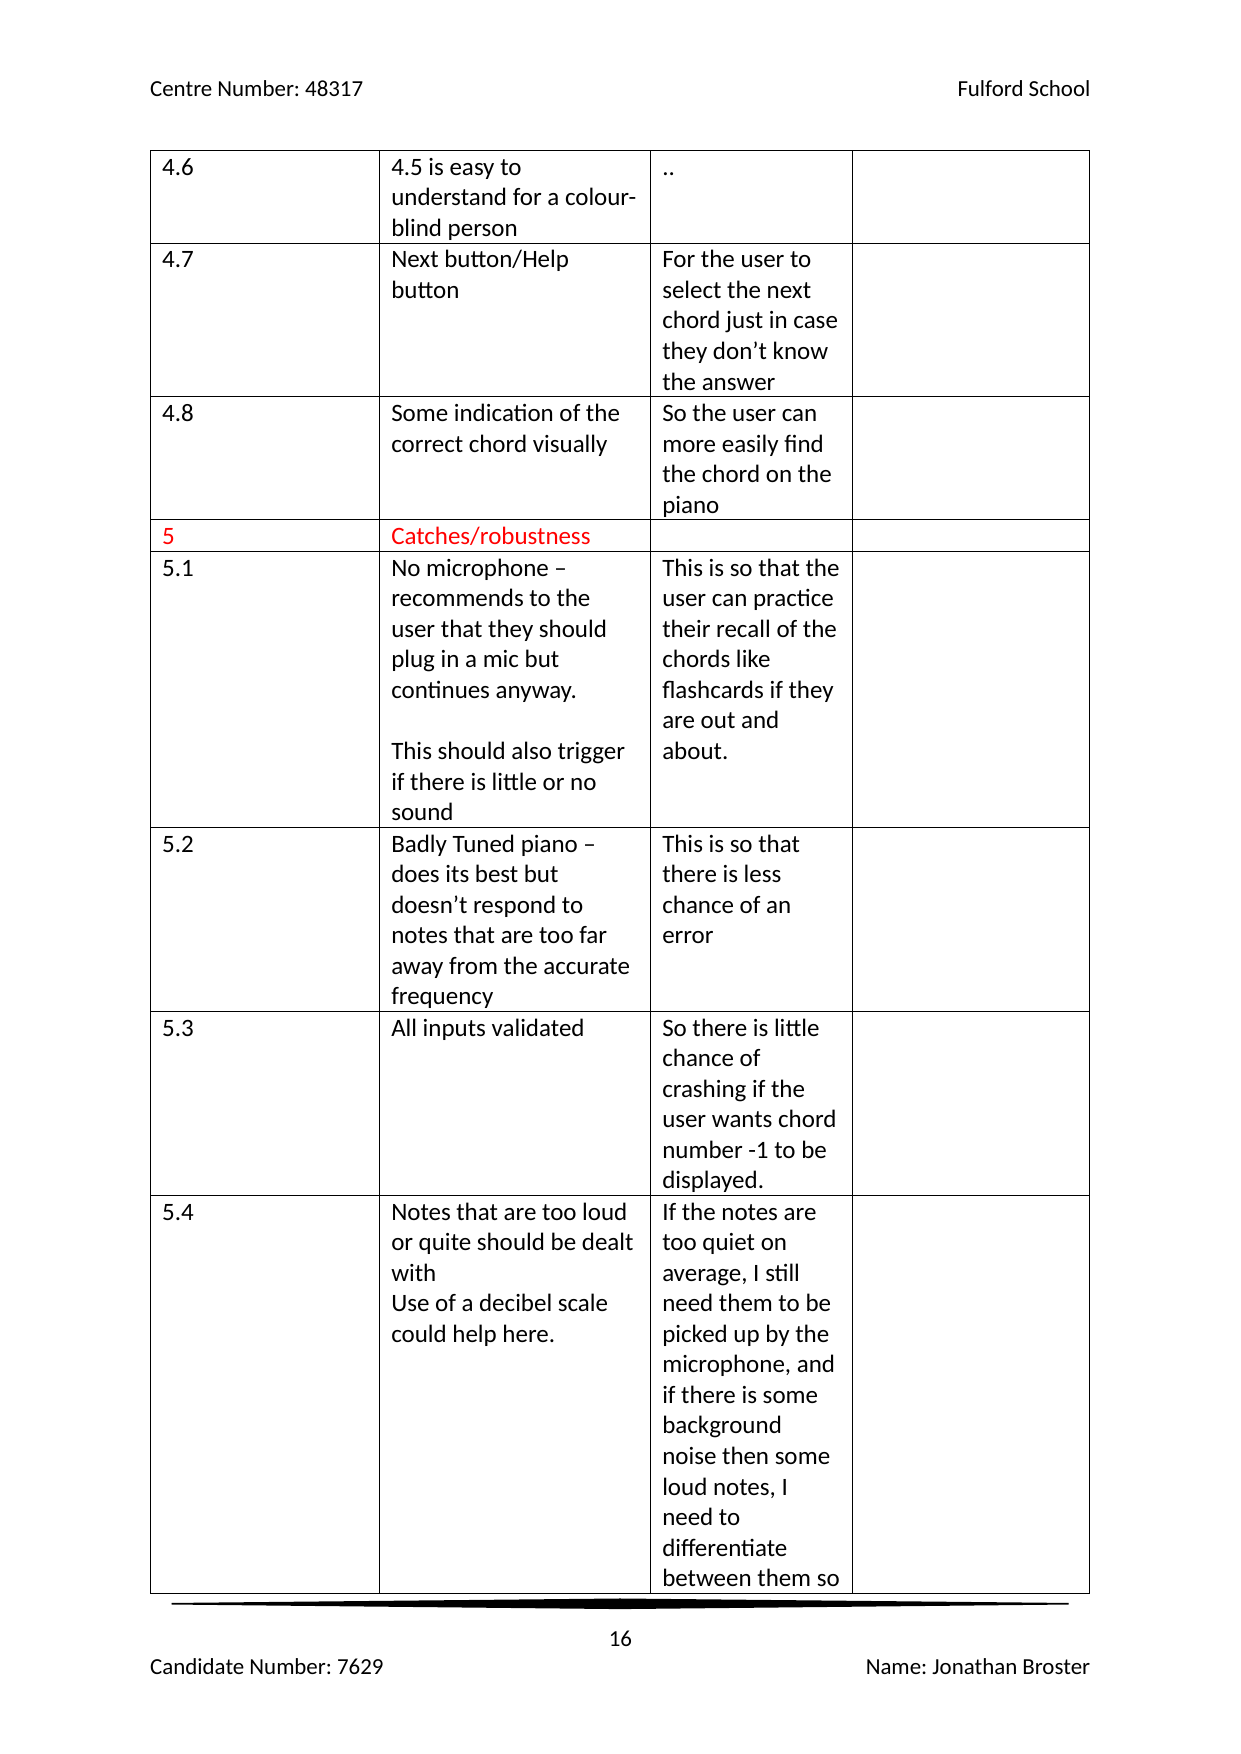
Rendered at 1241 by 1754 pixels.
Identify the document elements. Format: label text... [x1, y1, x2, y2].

table_cell Catches/robustness [380, 520, 650, 551]
table_cell 5.3 [151, 1012, 379, 1195]
table_cell [853, 1012, 1089, 1195]
table_cell [651, 520, 852, 551]
table_cell [853, 397, 1089, 519]
table_cell This is so that the user can practice their recall of the chords like flashcards if they are out and about. [651, 552, 852, 827]
table_cell No microphone – recommends to the user that they should plug in a mic but continues anyway. This should also trigger if there is little or no sound [380, 552, 650, 827]
table_cell So the user can more easily find the chord on the piano [651, 397, 852, 519]
table_cell So there is little chance of crashing if the user wants chord number -1 to be displayed. [651, 1012, 852, 1195]
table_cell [380, 1196, 650, 1593]
table_cell 4.7 [151, 244, 379, 396]
table_cell Next button/Help button [380, 244, 650, 396]
table_cell 4.6 [151, 151, 379, 243]
table_cell [853, 151, 1089, 243]
table_cell 5 [151, 520, 379, 551]
table_cell 5.4 [151, 1196, 379, 1593]
table_cell [853, 520, 1089, 551]
table_cell 5.1 [151, 552, 379, 827]
table_cell For the user to select the next chord just in case they don’t know the answer [651, 244, 852, 396]
table_cell Some indication of the correct chord visually [380, 397, 650, 519]
table_cell [853, 244, 1089, 396]
table_cell Badly Tuned piano – does its best but doesn’t respond to notes that are too far away from the accurate frequency [380, 828, 650, 1011]
table_cell This is so that there is less chance of an error [651, 828, 852, 1011]
table_cell 4.8 [151, 397, 379, 519]
table_cell 5.2 [151, 828, 379, 1011]
table_cell [853, 828, 1089, 1011]
table_cell 4.5 is easy to understand for a colour-blind person [380, 151, 650, 243]
table_cell [853, 552, 1089, 827]
table_cell .. [651, 151, 852, 243]
table_cell [853, 1196, 1089, 1593]
table_cell All inputs validated [380, 1012, 650, 1195]
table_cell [651, 1196, 852, 1593]
